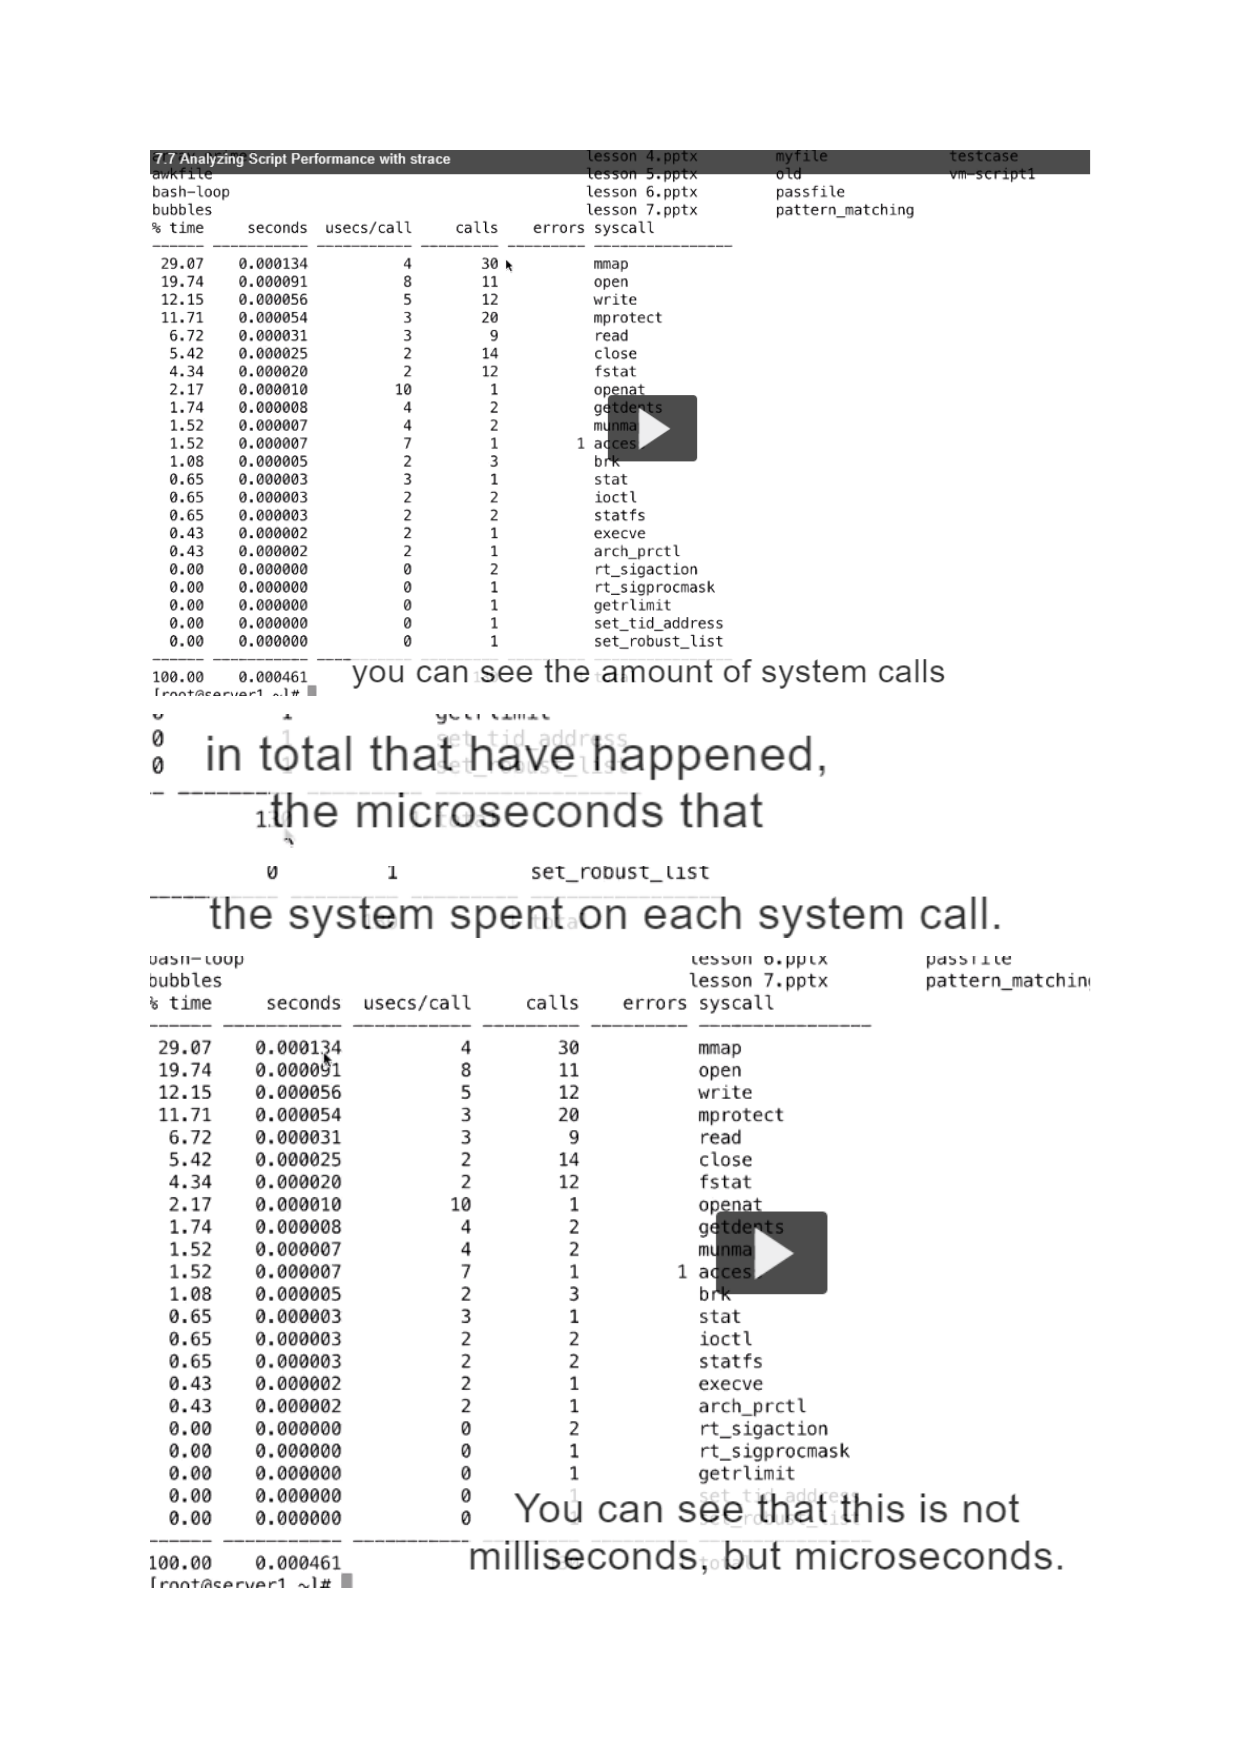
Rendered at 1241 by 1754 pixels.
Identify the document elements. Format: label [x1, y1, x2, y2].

picture [150, 714, 880, 848]
picture [150, 866, 1091, 938]
picture [150, 956, 1091, 1588]
picture [150, 150, 1091, 696]
